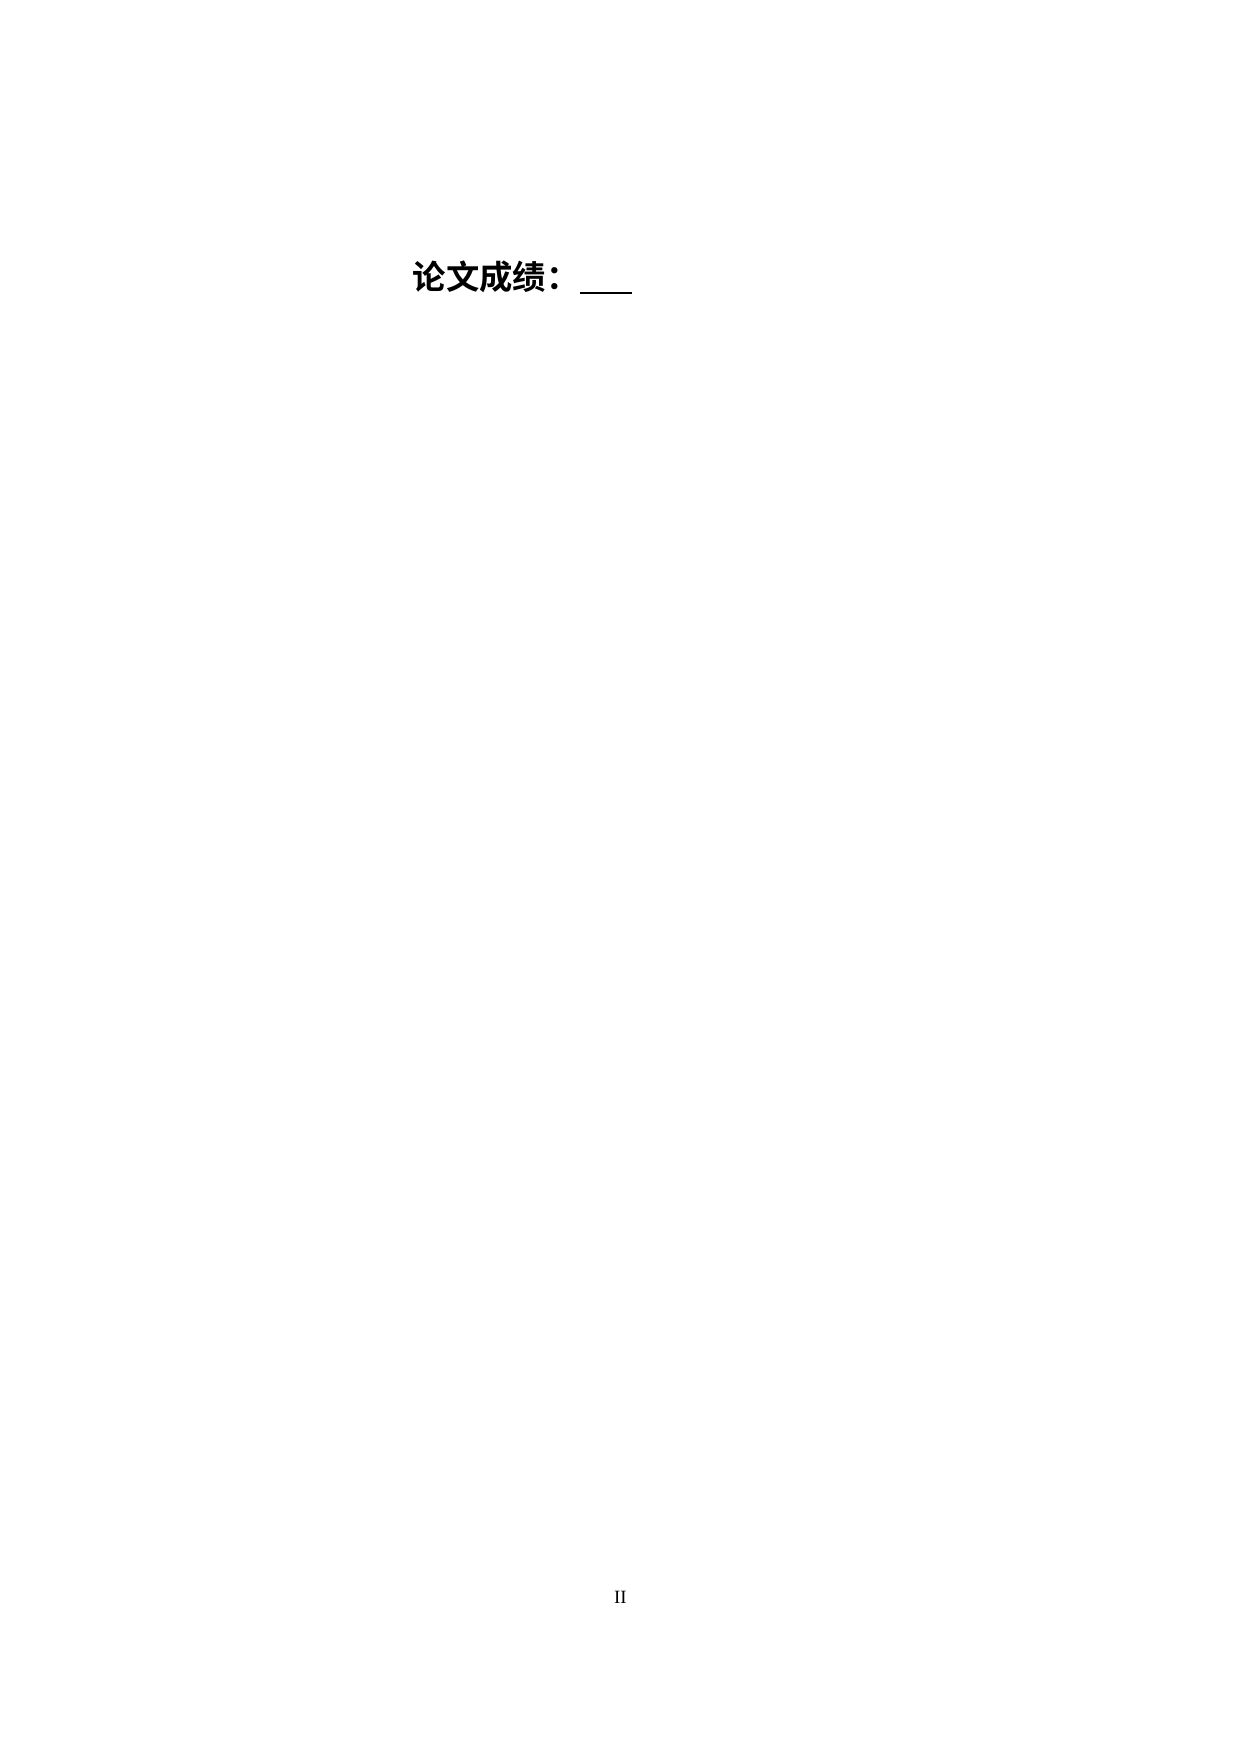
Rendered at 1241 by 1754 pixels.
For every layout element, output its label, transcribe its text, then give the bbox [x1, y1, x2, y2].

text 论文成绩： [148, 241, 1092, 309]
